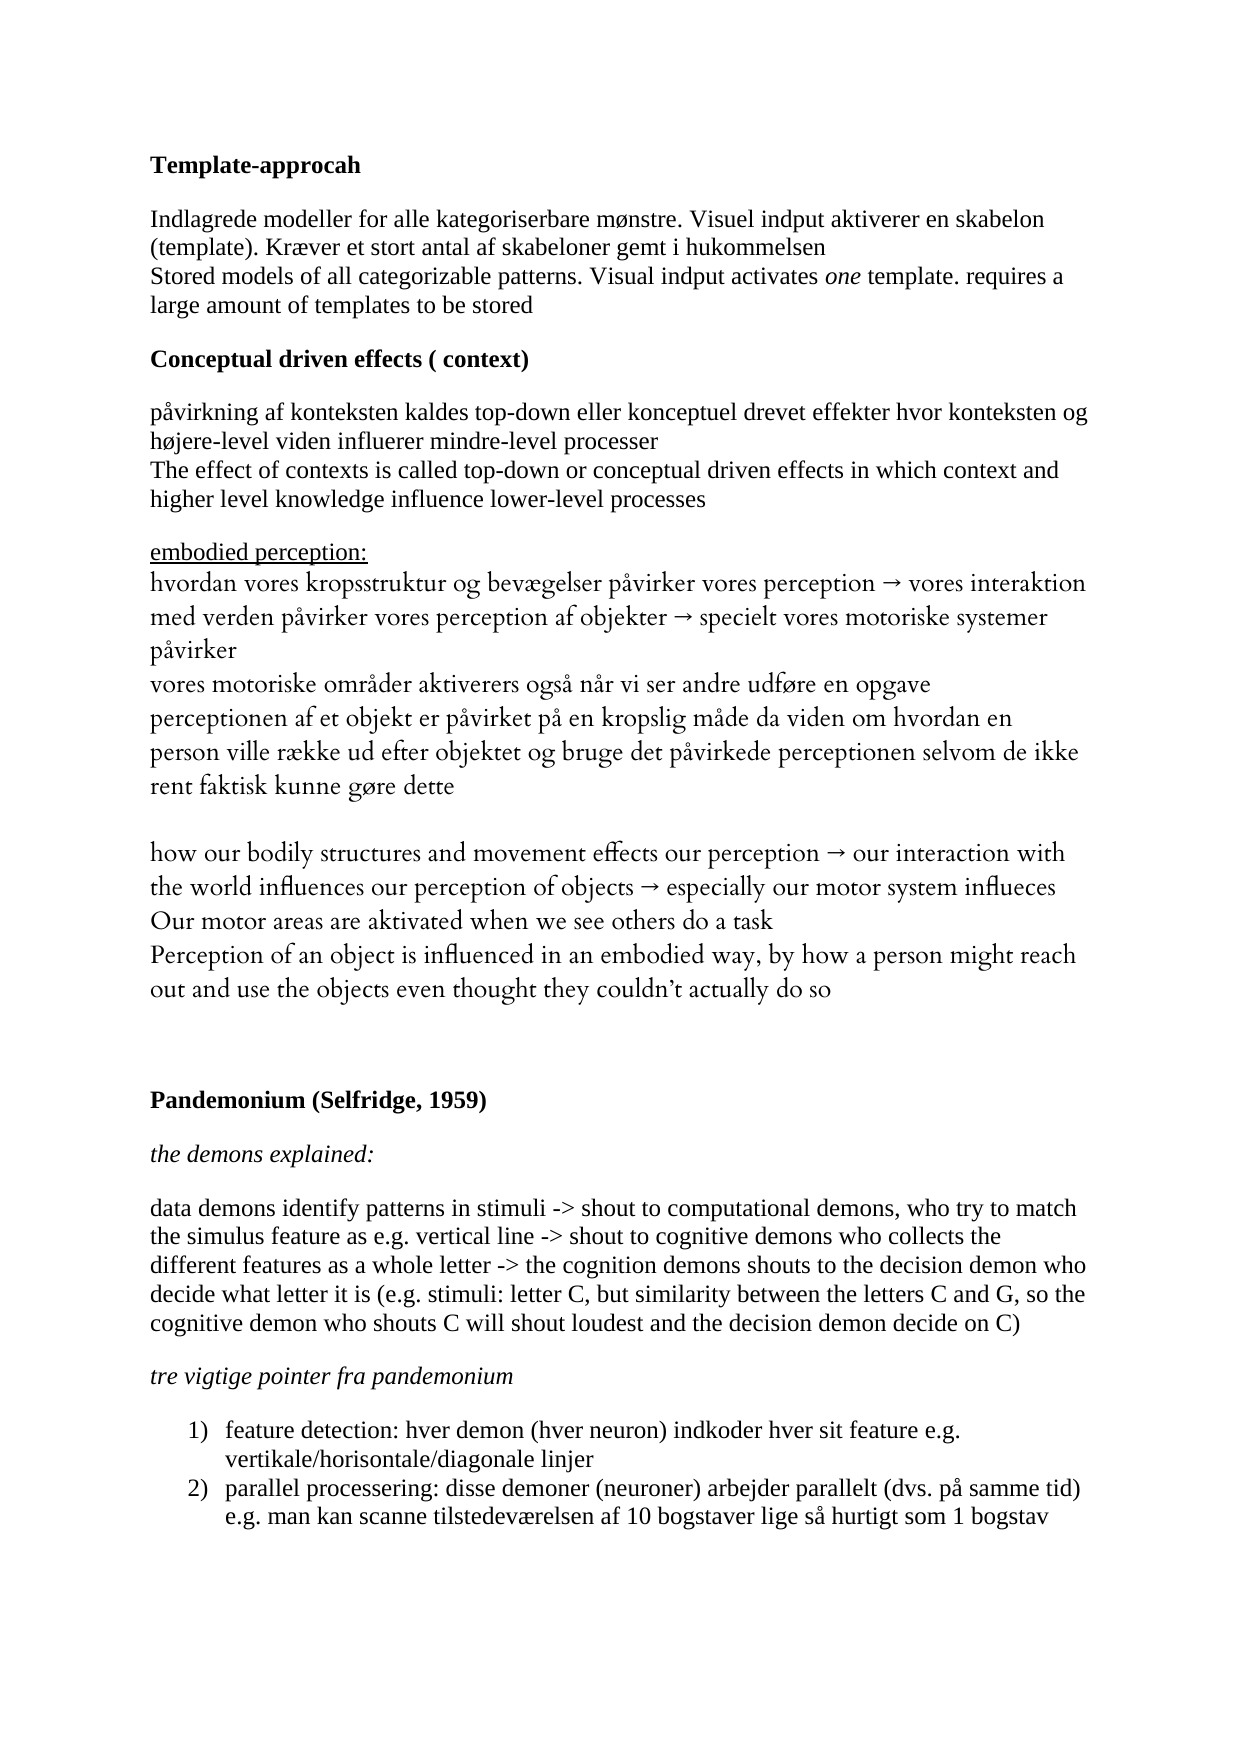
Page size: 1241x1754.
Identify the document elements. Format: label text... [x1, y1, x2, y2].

text tre vigtige pointer fra pandemonium [150, 1361, 1090, 1390]
text Indlagrede modeller for alle kategoriserbare mønstre. Visuel indput aktiverer en skabelon (template). Kræver et stort antal af skabeloner gemt i hukommelsen Stored models of all categorizable patterns. Visual indput activates one template. requires a large amount of templates to be stored [150, 204, 1090, 319]
text the demons explained: [150, 1139, 1090, 1168]
text data demons identify patterns in stimuli -> shout to computational demons, who try to match the simulus feature as e.g. vertical line -> shout to cognitive demons who collects the different features as a whole letter -> the cognition demons shouts to the decision demon who decide what letter it is (e.g. stimuli: letter C, but similarity between the letters C and G, so the cognitive demon who shouts C will shout loudest and the decision demon decide on C) [150, 1193, 1090, 1336]
text Pandemonium (Selfridge, 1959) [150, 1085, 1090, 1114]
list parallel processering: disse demoner (neuroner) arbejder parallelt (dvs. på samme tid) e.g. man kan scanne tilstedeværelsen af 10 bogstaver lige så hurtigt som 1 bogstav [187, 1473, 1090, 1530]
list feature detection: hver demon (hver neuron) indkoder hver sit feature e.g. vertikale/horisontale/diagonale linjer [187, 1415, 1090, 1473]
text Template-approcah [150, 150, 1090, 179]
text embodied perception: hvordan vores kropsstruktur og bevægelser påvirker vores perception → vores interaktion med verden påvirker vores perception af objekter → specielt vores motoriske systemer påvirker vores motoriske områder aktiverers også når vi ser andre udføre en opgave perceptionen af et objekt er påvirket på en kropslig måde da viden om hvordan en person ville række ud efter objektet og bruge det påvirkede perceptionen selvom de ikke rent faktisk kunne gøre dette how our bodily structures and movement effects our perception → our interaction with the world influences our perception of objects → especially our motor system influeces Our motor areas are aktivated when we see others do a task Perception of an object is influenced in an embodied way, by how a person might reach out and use the objects even thought they couldn’t actually do so [150, 537, 1090, 1006]
text påvirkning af konteksten kaldes top-down eller konceptuel drevet effekter hvor konteksten og højere-level viden influerer mindre-level processer The effect of contexts is called top-down or conceptual driven effects in which context and higher level knowledge influence lower-level processes [150, 397, 1090, 512]
text Conceptual driven effects ( context) [150, 344, 1090, 372]
